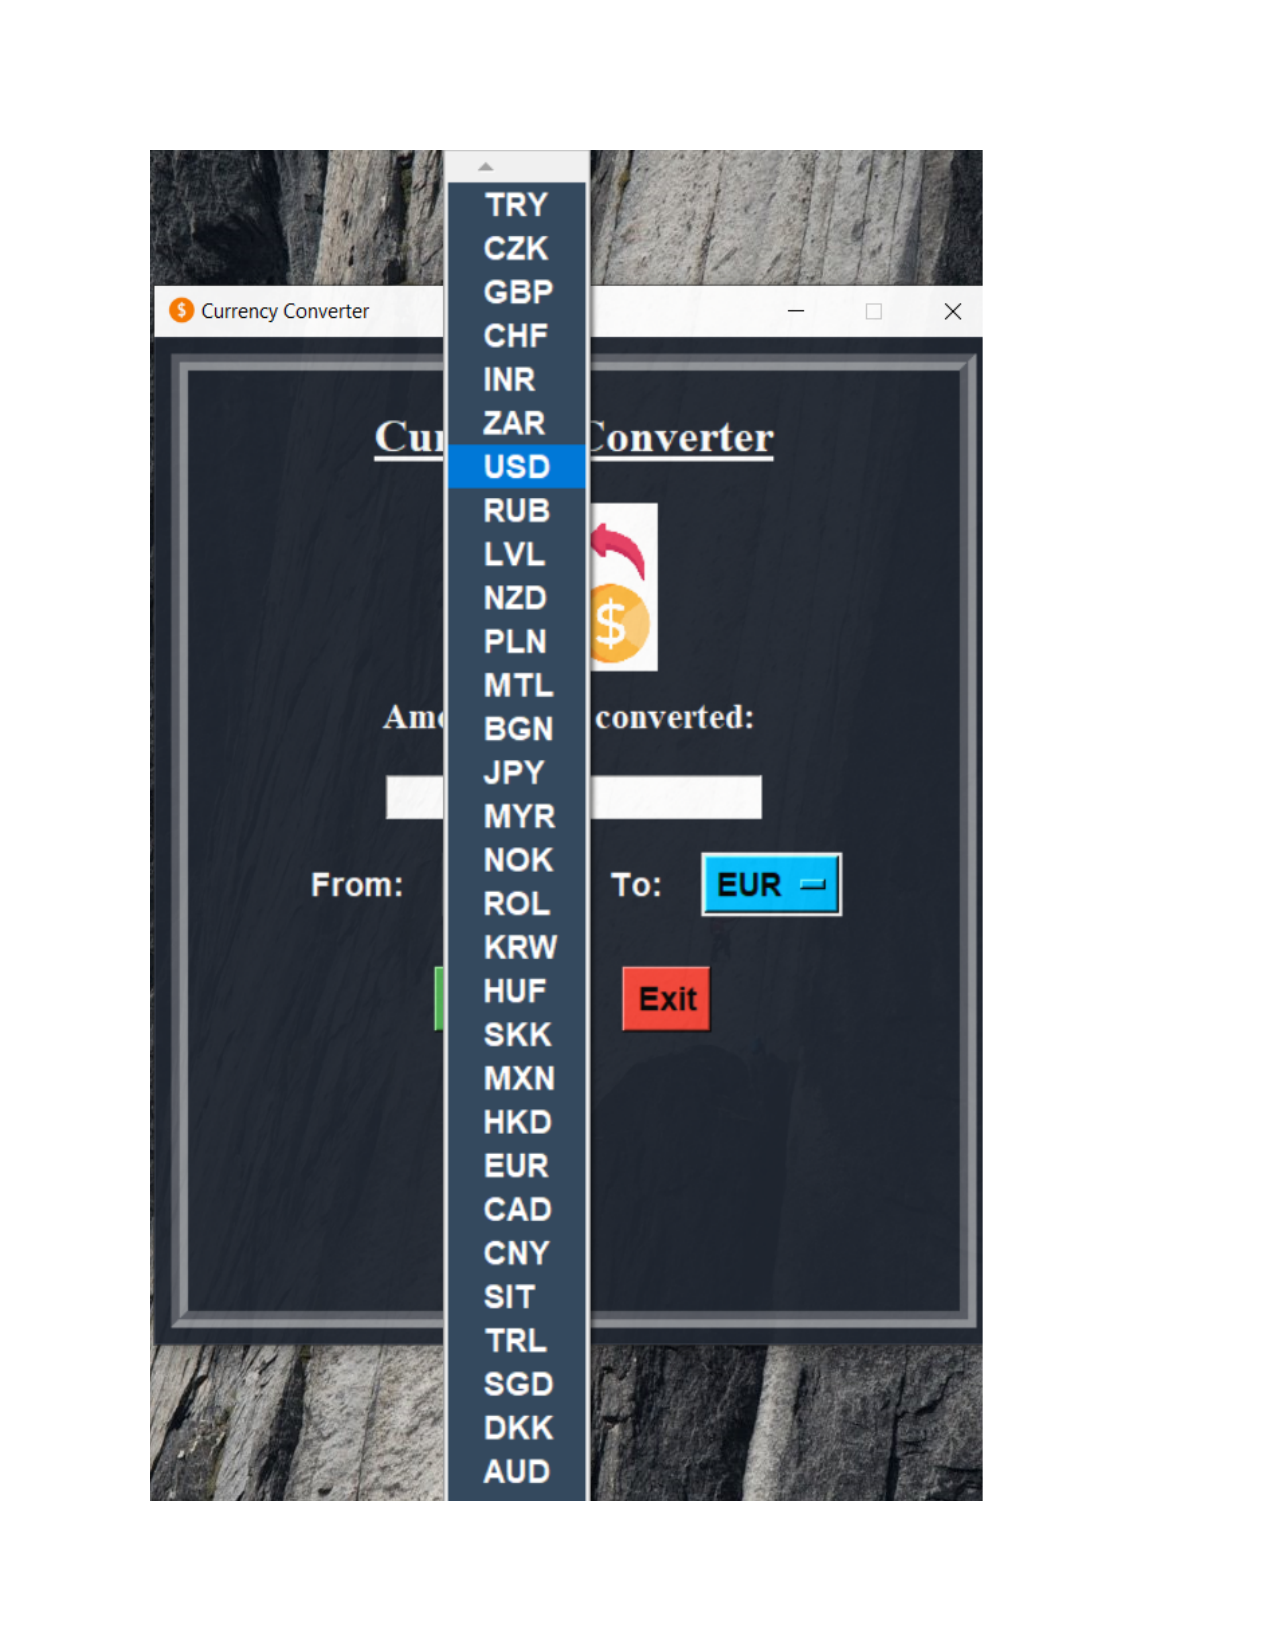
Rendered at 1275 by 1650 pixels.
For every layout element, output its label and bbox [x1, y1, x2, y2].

picture [150, 150, 983, 1501]
